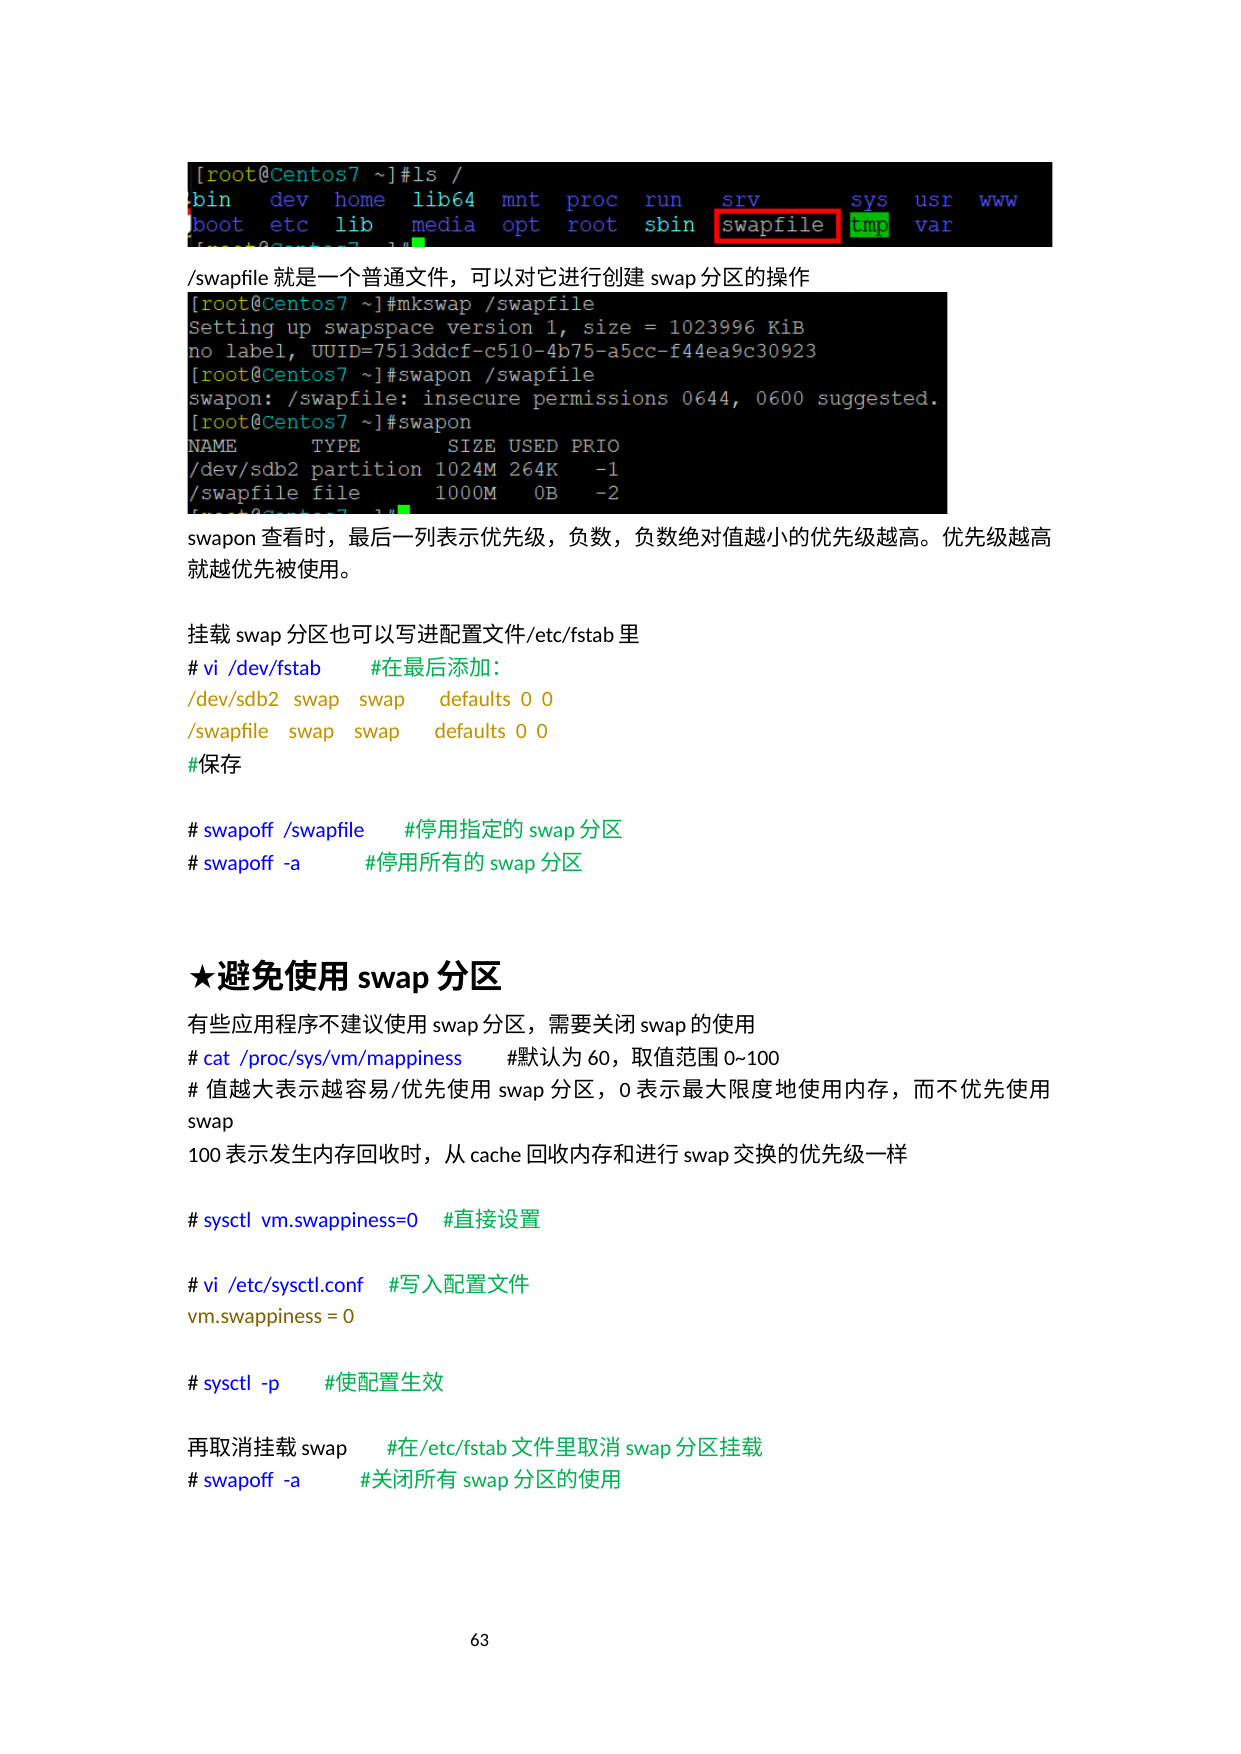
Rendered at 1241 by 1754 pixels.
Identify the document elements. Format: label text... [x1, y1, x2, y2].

text 有些应用程序不建议使用swap分区，需要关闭swap的使用 [187, 1007, 1053, 1039]
text 挂载swap分区也可以写进配置文件/etc/fstab里 [187, 617, 1053, 649]
text 100表示发生内存回收时，从cache回收内存和进行swap交换的优先级一样 [187, 1137, 1053, 1169]
text vm.swappiness = 0 [187, 1299, 1053, 1332]
text #保存 [187, 747, 1053, 779]
picture [187, 162, 1053, 247]
picture [187, 292, 948, 514]
text # sysctl vm.swappiness=0 #直接设置 [187, 1202, 1053, 1234]
text 再取消挂载swap #在/etc/fstab文件里取消swap分区挂载 [187, 1429, 1053, 1462]
text /swapfile swap swap defaults 0 0 [187, 714, 1053, 747]
text swapon查看时，最后一列表示优先级，负数，负数绝对值越小的优先级越高。优先级越高就越优先被使用。 [187, 519, 1053, 584]
text # vi /dev/fstab #在最后添加： [187, 649, 1053, 682]
text /swapfile 就是一个普通文件，可以对它进行创建 swap分区的操作 [187, 259, 1053, 292]
text # swapoff -a #关闭所有swap分区的使用 [187, 1462, 1053, 1494]
text ★避免使用swap分区 [187, 942, 1053, 1007]
text # vi /etc/sysctl.conf #写入配置文件 [187, 1267, 1053, 1299]
text # 值越大表示越容易/优先使用swap分区，0表示最大限度地使用内存，而不优先使用swap [187, 1072, 1053, 1137]
text # swapoff -a #停用所有的swap分区 [187, 844, 1053, 877]
text # sysctl -p #使配置生效 [187, 1364, 1053, 1397]
text /dev/sdb2 swap swap defaults 0 0 [187, 682, 1053, 714]
text # swapoff /swapfile #停用指定的swap分区 [187, 812, 1053, 844]
text # cat /proc/sys/vm/mappiness #默认为60，取值范围 0~100 [187, 1039, 1053, 1072]
